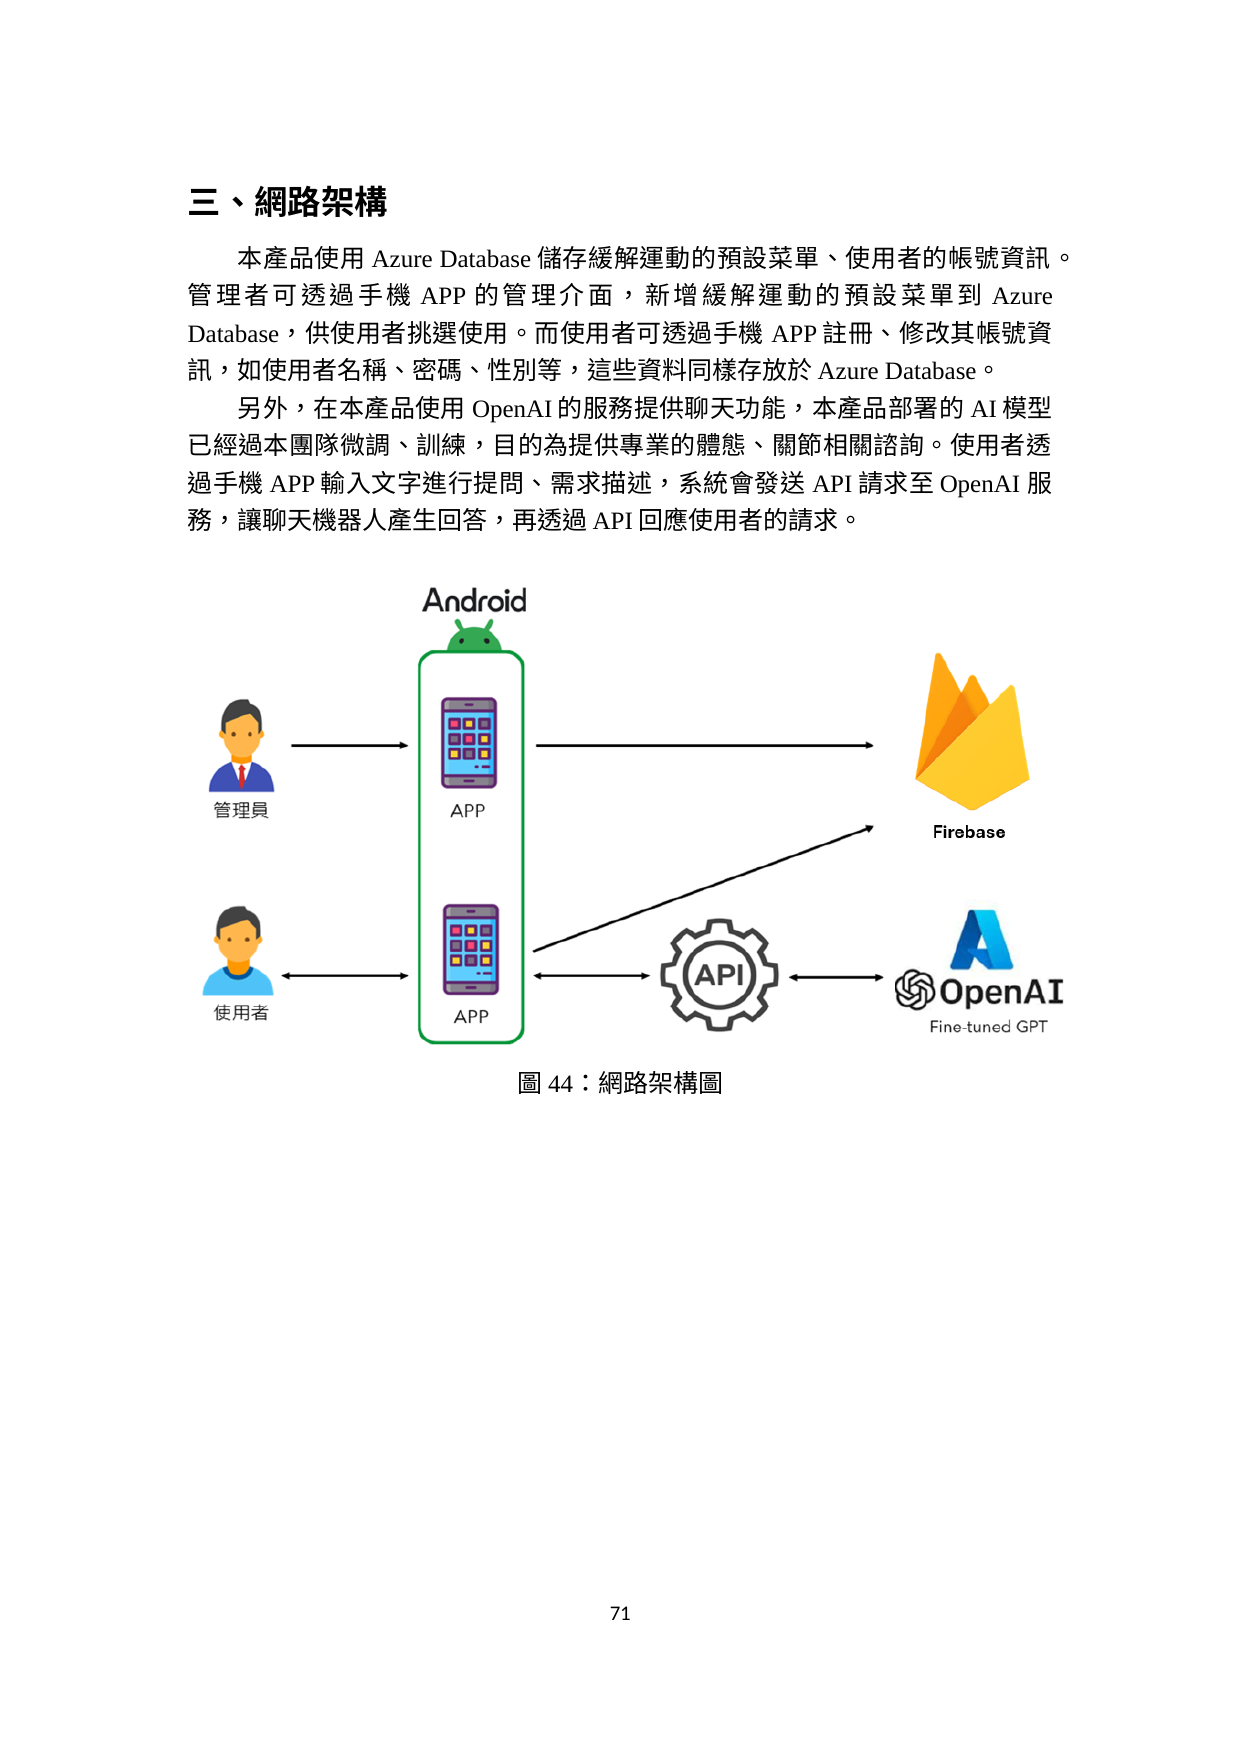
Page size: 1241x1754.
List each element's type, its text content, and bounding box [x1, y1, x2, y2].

text 另外，在本產品使用OpenAI的服務提供聊天功能，本產品部署的AI模型已經過本團隊微調、訓練，目的為提供專業的體態、關節相關諮詢。使用者透過手機APP輸入文字進行提問、需求描述，系統會發送API請求至OpenAI 服務，讓聊天機器人產生回答，再透過API回應使用者的請求。 [187, 387, 1053, 537]
text 圖 44：網路架構圖 [187, 1062, 1053, 1100]
text 三、網路架構 [187, 162, 1053, 237]
picture [187, 575, 1094, 1050]
text 本產品使用Azure Database儲存緩解運動的預設菜單、使用者的帳號資訊。管理者可透過手機APP的管理介面，新增緩解運動的預設菜單到Azure Database，供使用者挑選使用。而使用者可透過手機APP註冊、修改其帳號資訊，如使用者名稱、密碼、性別等，這些資料同樣存放於Azure Database。 [187, 237, 1053, 387]
